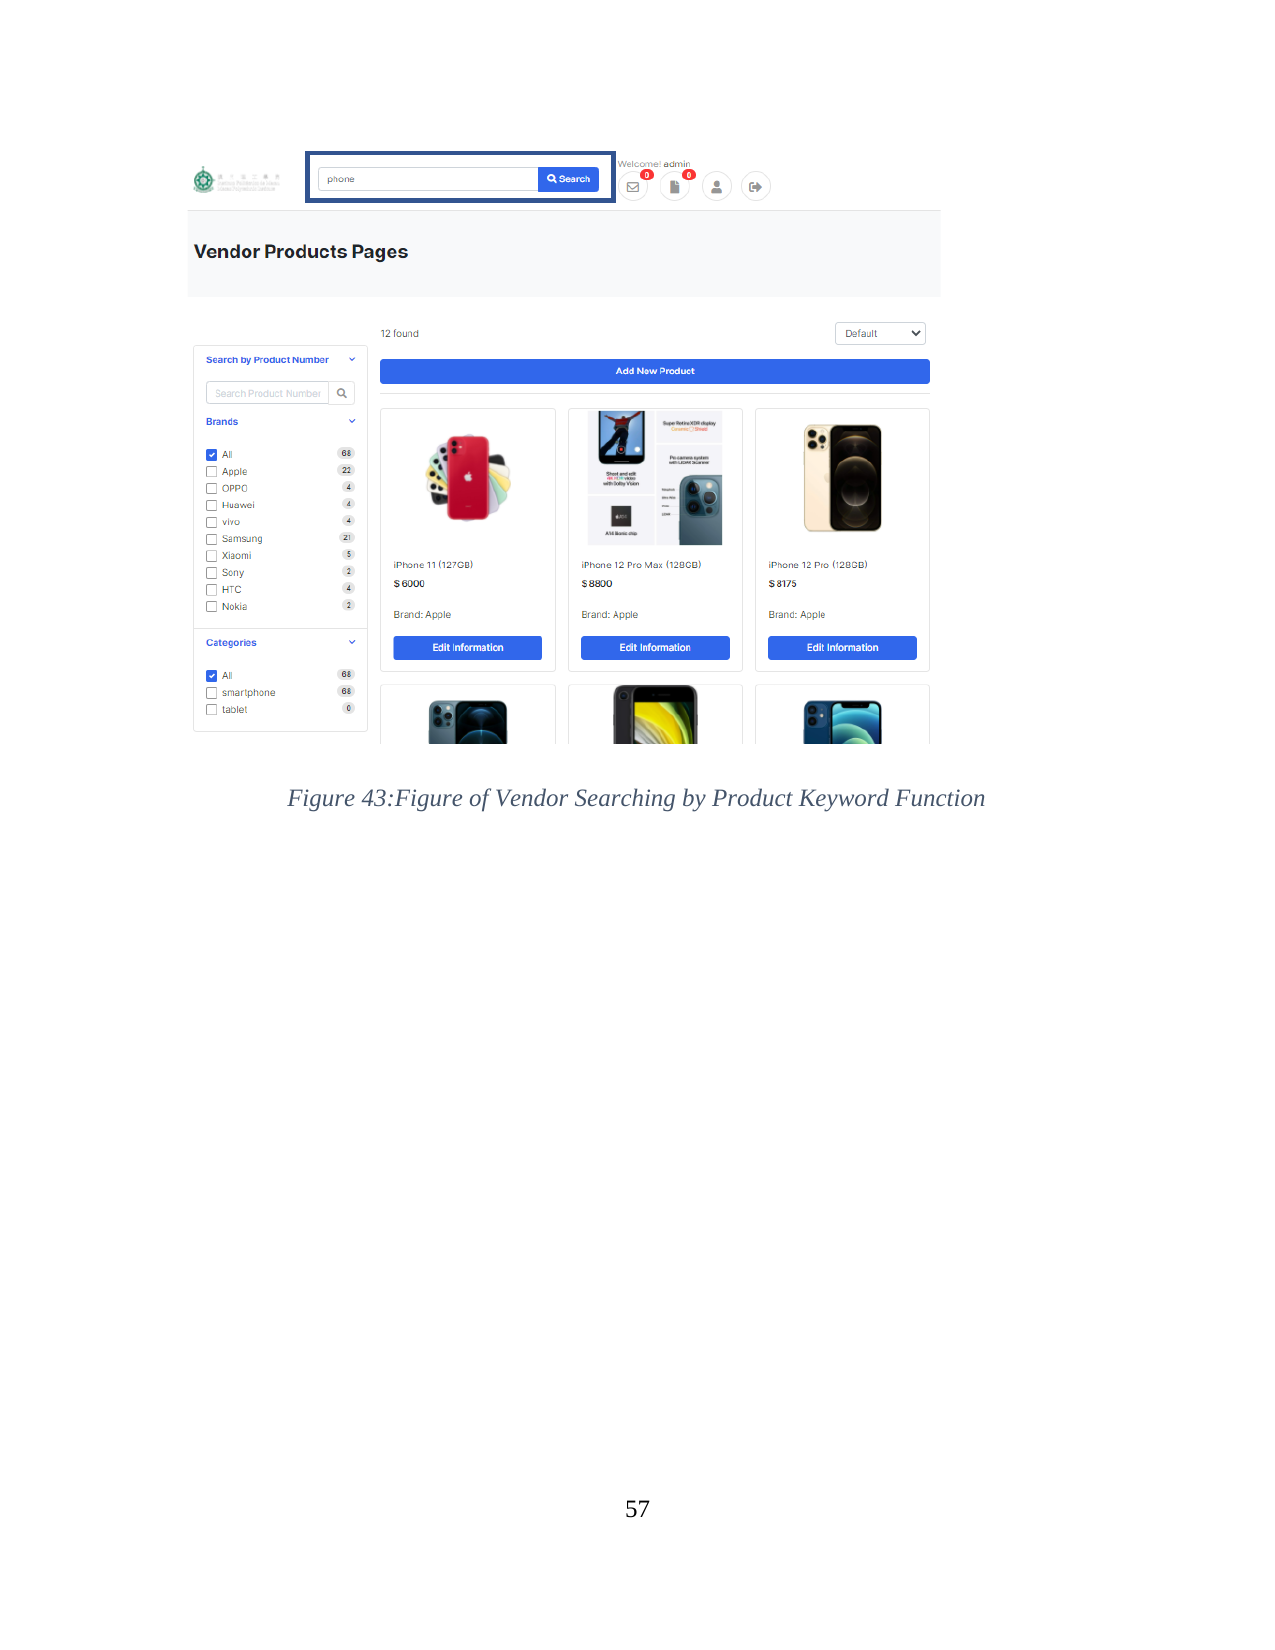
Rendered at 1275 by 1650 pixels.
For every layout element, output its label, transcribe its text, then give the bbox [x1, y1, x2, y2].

picture [187, 150, 941, 744]
text Figure 43:Figure of Vendor Searching by Product Keyword Function [187, 783, 1087, 812]
